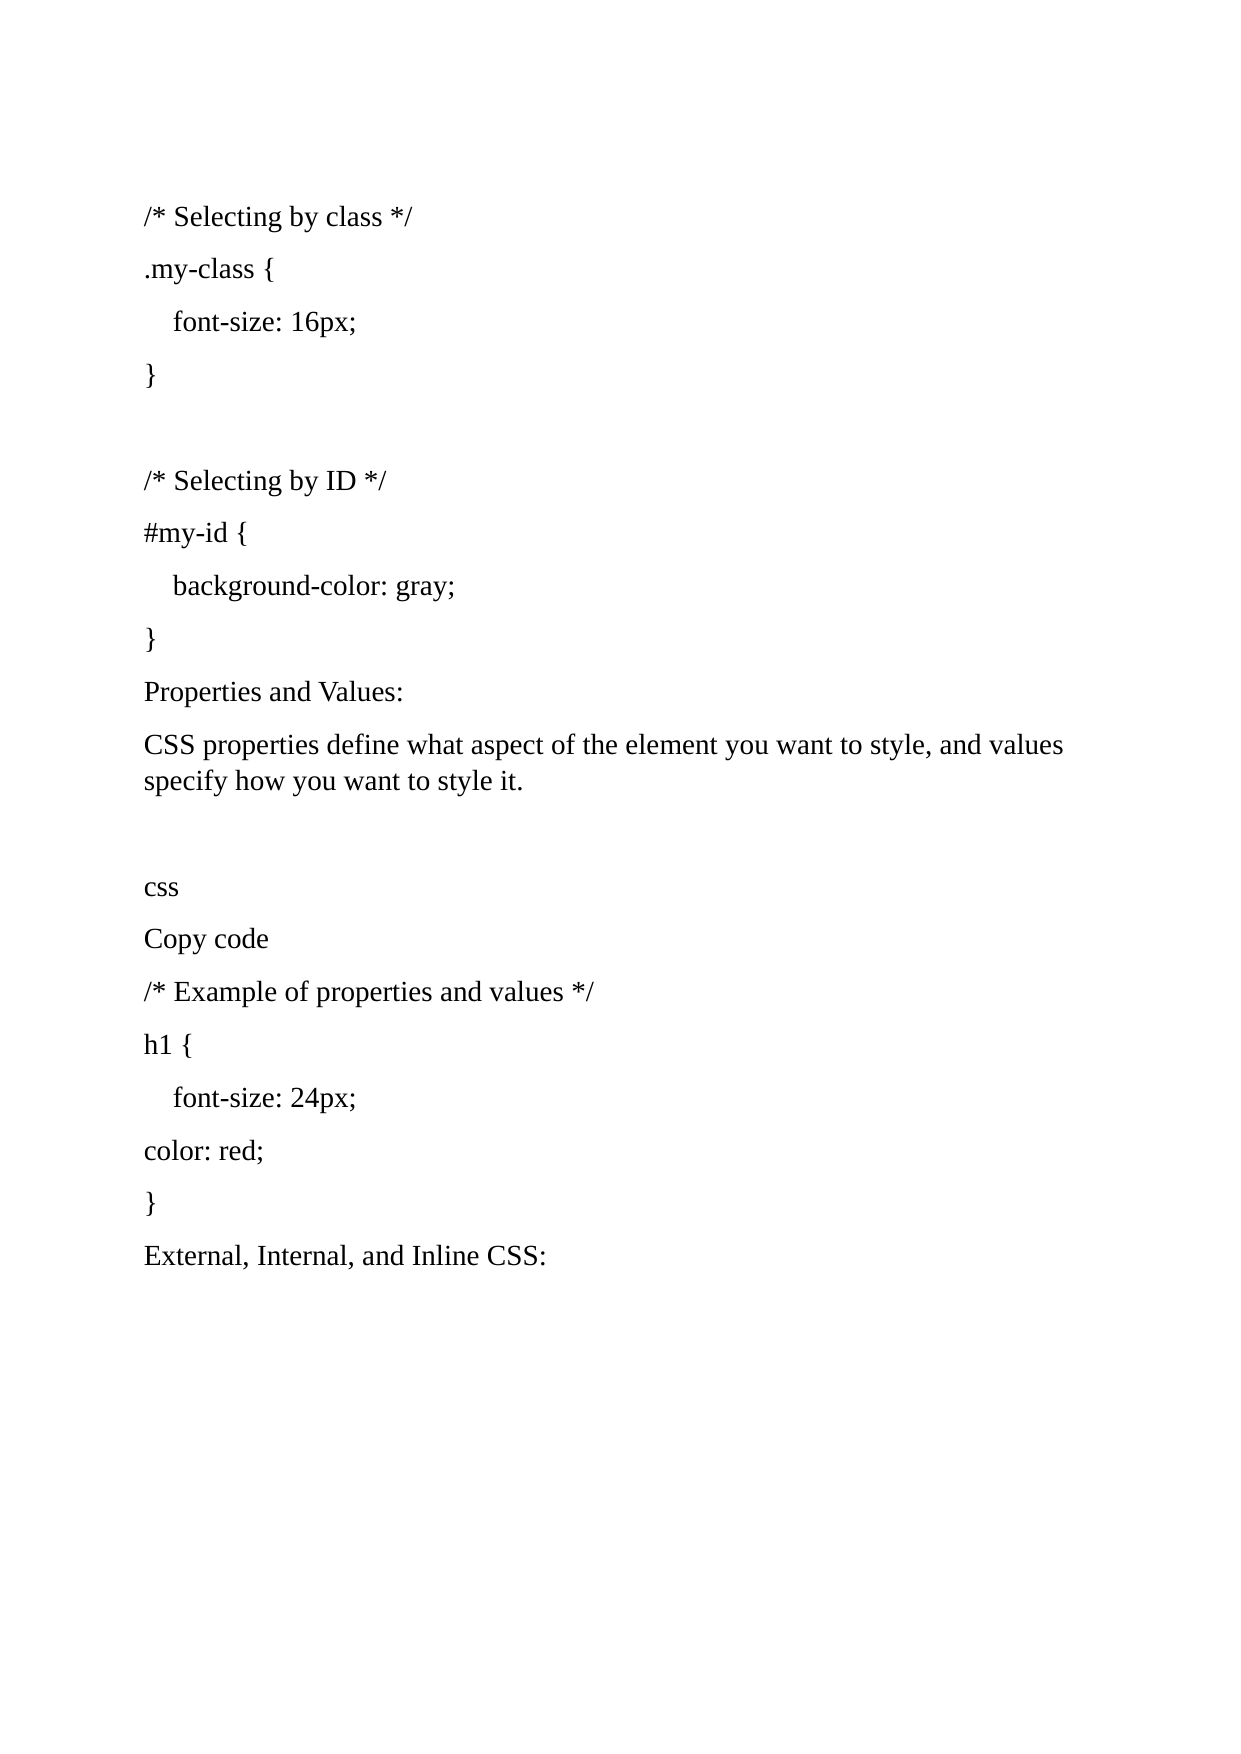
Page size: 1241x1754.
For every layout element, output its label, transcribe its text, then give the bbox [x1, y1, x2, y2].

text External, Internal, and Inline CSS: [143, 1238, 1098, 1272]
text } [143, 621, 1098, 655]
text font-size: 16px; [143, 304, 1098, 338]
text font-size: 24px; [143, 1080, 1098, 1113]
text #my-id { [143, 516, 1098, 549]
text .my-class { [143, 252, 1098, 285]
text } [143, 1186, 1098, 1219]
text /* Selecting by ID */ [143, 463, 1098, 496]
text background-color: gray; [143, 568, 1098, 602]
text Properties and Values: [143, 674, 1098, 708]
text CSS properties define what aspect of the element you want to style, and values specify how you want to style it. [143, 727, 1098, 797]
text color: red; [143, 1133, 1098, 1166]
text h1 { [143, 1027, 1098, 1061]
text css [143, 869, 1098, 902]
text } [143, 357, 1098, 391]
text /* Example of properties and values */ [143, 974, 1098, 1008]
text /* Selecting by class */ [143, 199, 1098, 232]
text Copy code [143, 921, 1098, 955]
